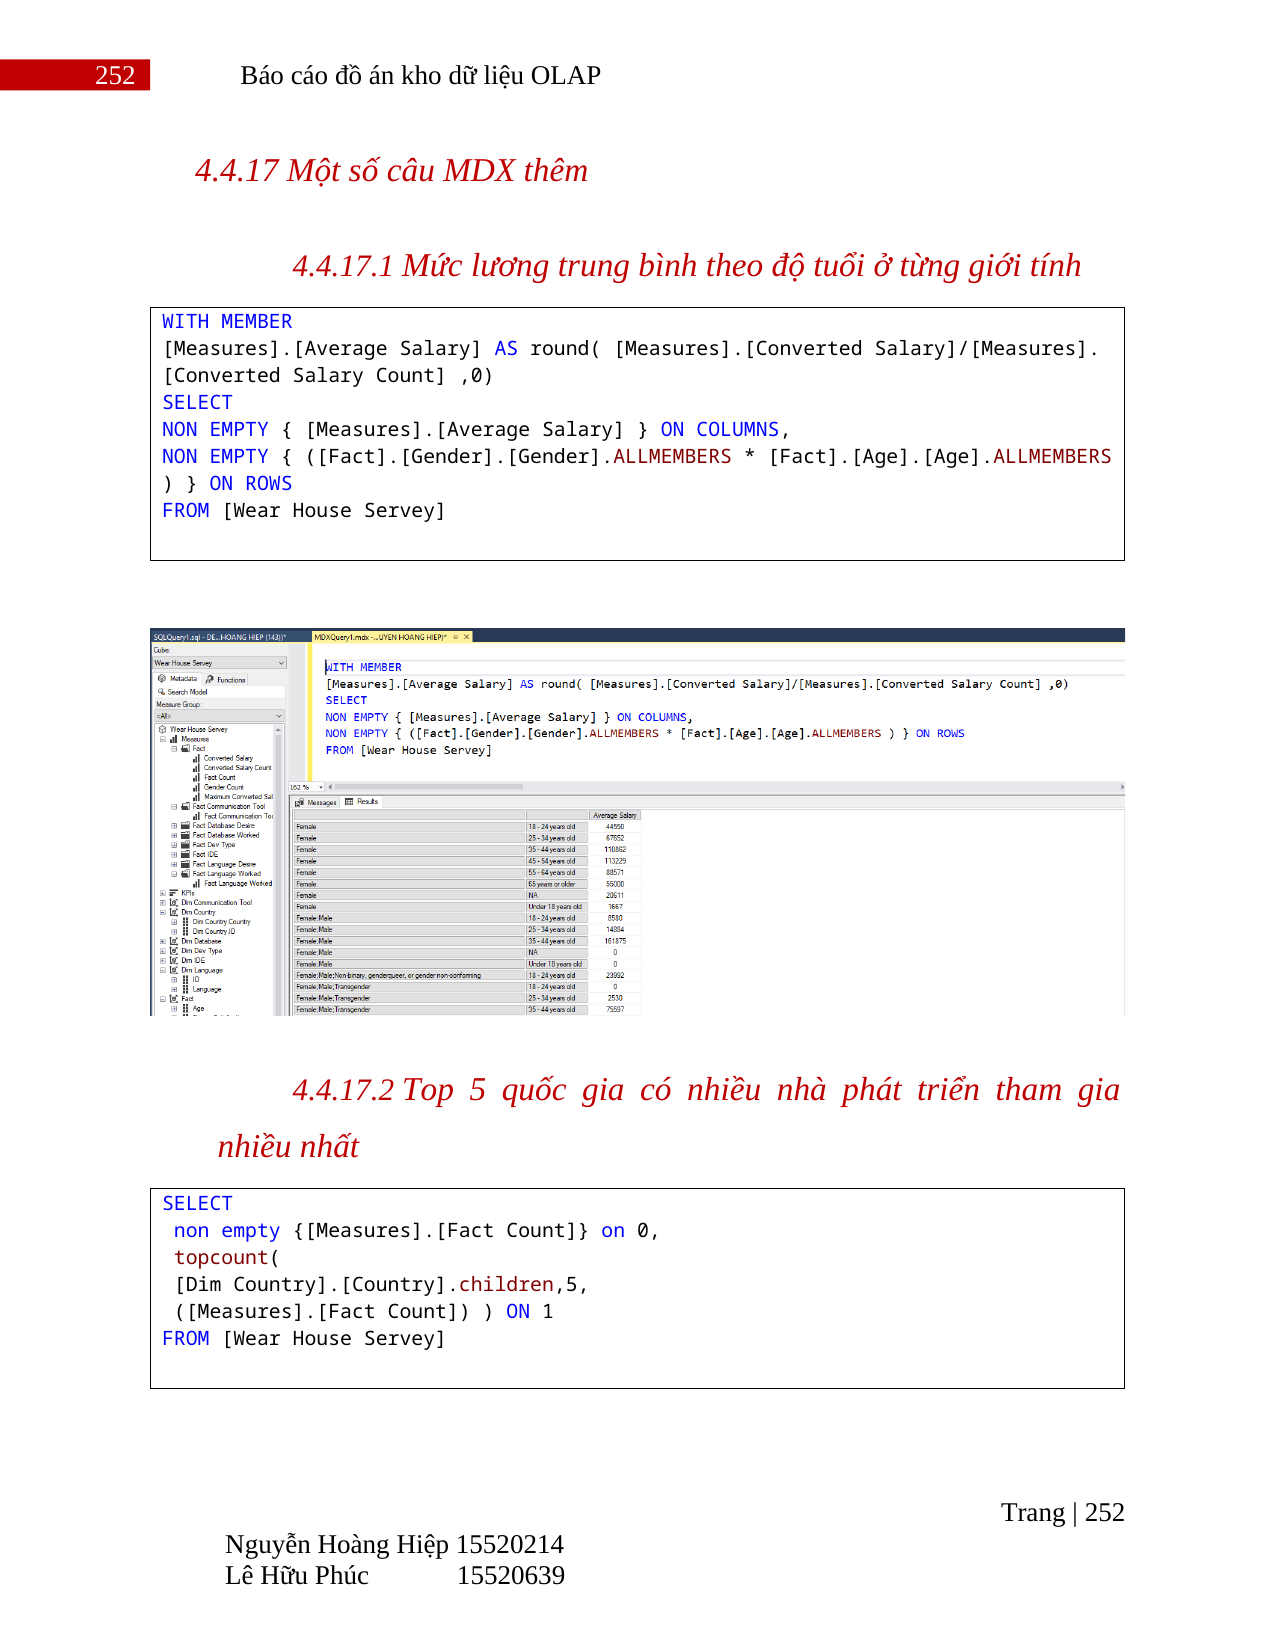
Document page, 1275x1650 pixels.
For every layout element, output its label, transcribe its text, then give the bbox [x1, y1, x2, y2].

picture [150, 628, 1125, 1016]
text Một số câu MDX thêm [195, 150, 1125, 188]
table_header SELECT non empty {[Measures].[Fact Count]} on 0, topcount( [Dim Country].[Country].children,5, ([Measures].[Fact Count]) ) ON 1 FROM [Wear House Servey] [151, 1189, 1124, 1387]
table_header WITH MEMBER [Measures].[Average Salary] AS round( [Measures].[Converted Salary]/[Measures].[Converted Salary Count] ,0) SELECT NON EMPTY { [Measures].[Average Salary] } ON COLUMNS, NON EMPTY { ([Fact].[Gender].[Gender].ALLMEMBERS * [Fact].[Age].[Age].ALLMEMBERS ) } ON ROWS FROM [Wear House Servey] [151, 308, 1124, 560]
text Mức lương trung bình theo độ tuổi ở từng giới tính [217, 245, 1125, 283]
text Top 5 quốc gia có nhiều nhà phát triển tham gia nhiều nhất [217, 1069, 1125, 1165]
